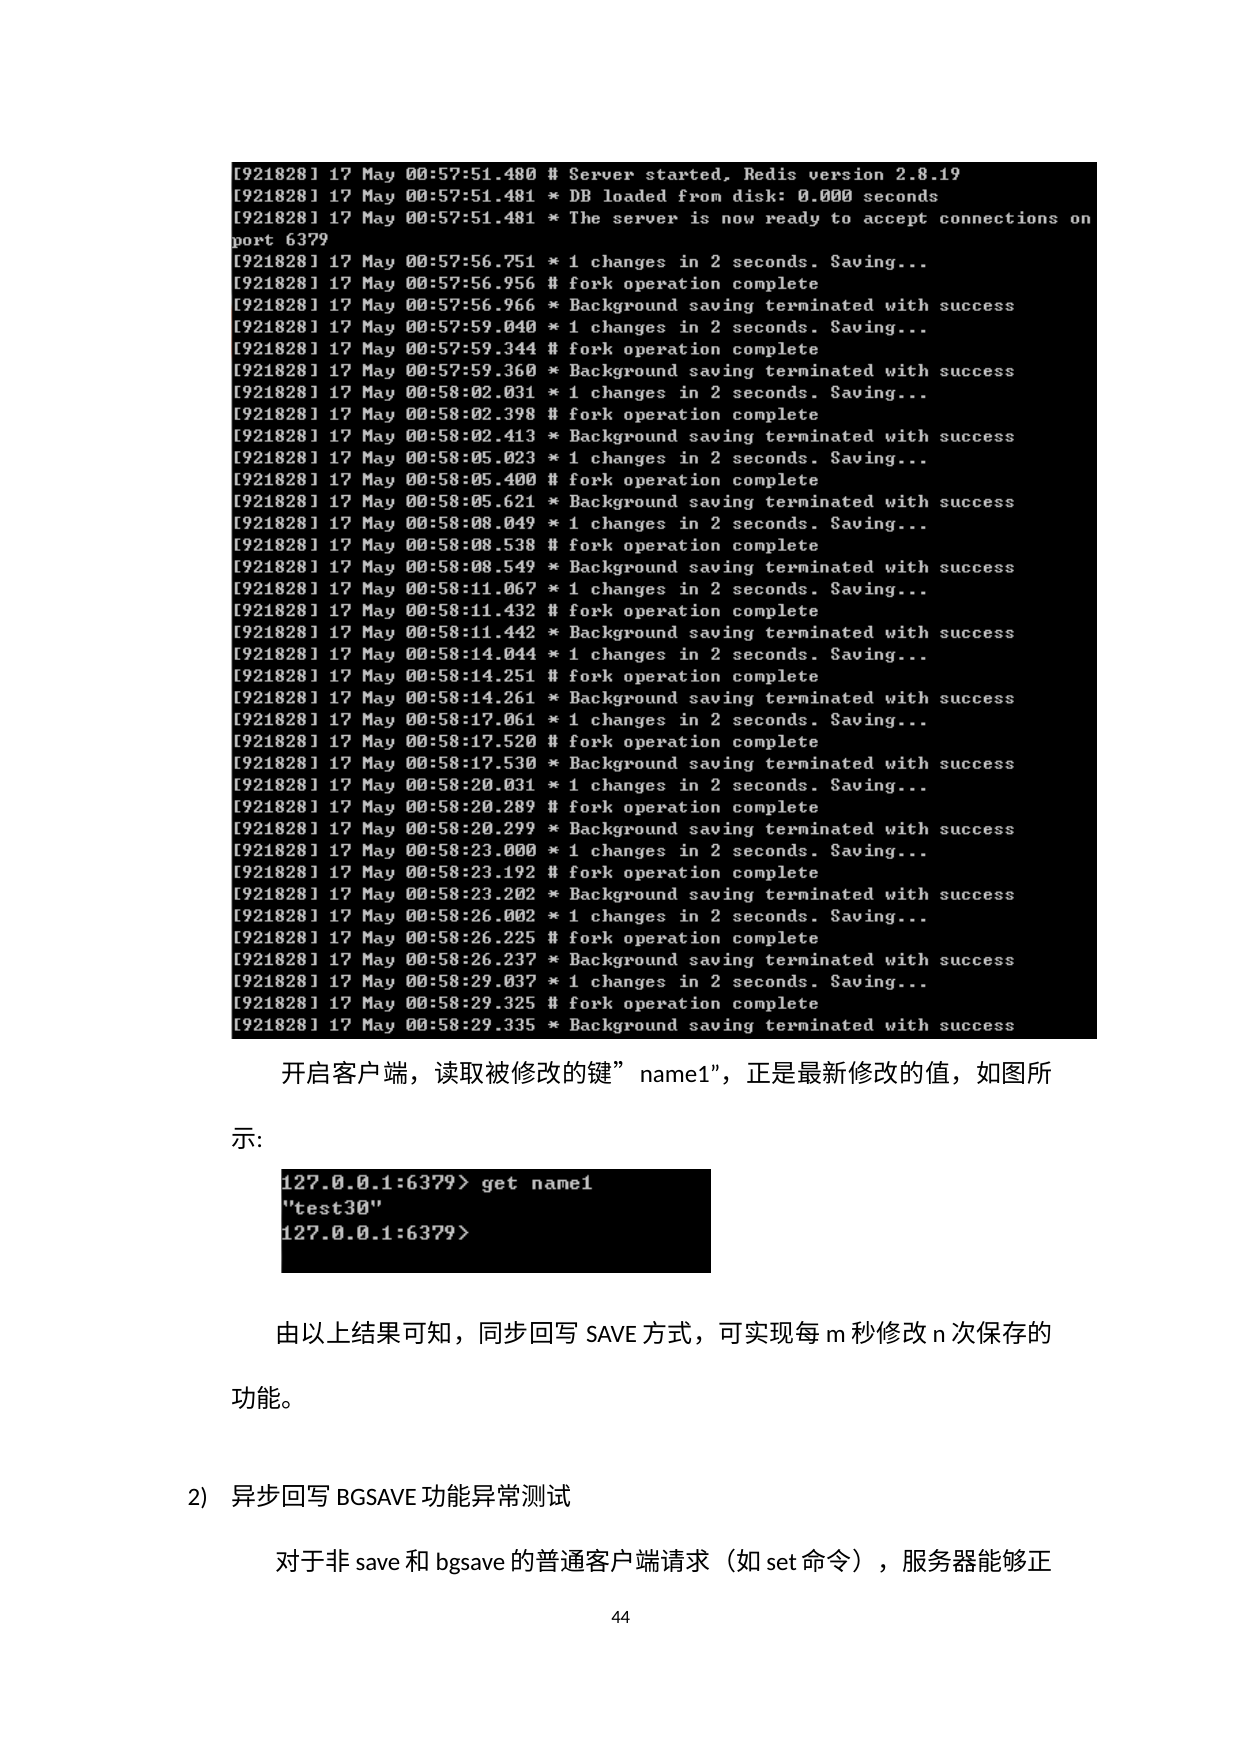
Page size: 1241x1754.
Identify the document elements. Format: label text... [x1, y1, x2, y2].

text 开启客户端，读取被修改的键”name1”，正是最新修改的值，如图所示: [231, 1039, 1053, 1169]
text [231, 1527, 1053, 1592]
picture [231, 162, 1097, 1039]
picture [281, 1169, 711, 1273]
text 由以上结果可知，同步回写SAVE方式，可实现每m秒修改n次保存的功能。 [231, 1299, 1053, 1429]
list 异步回写BGSAVE功能异常测试 [187, 1462, 1053, 1527]
